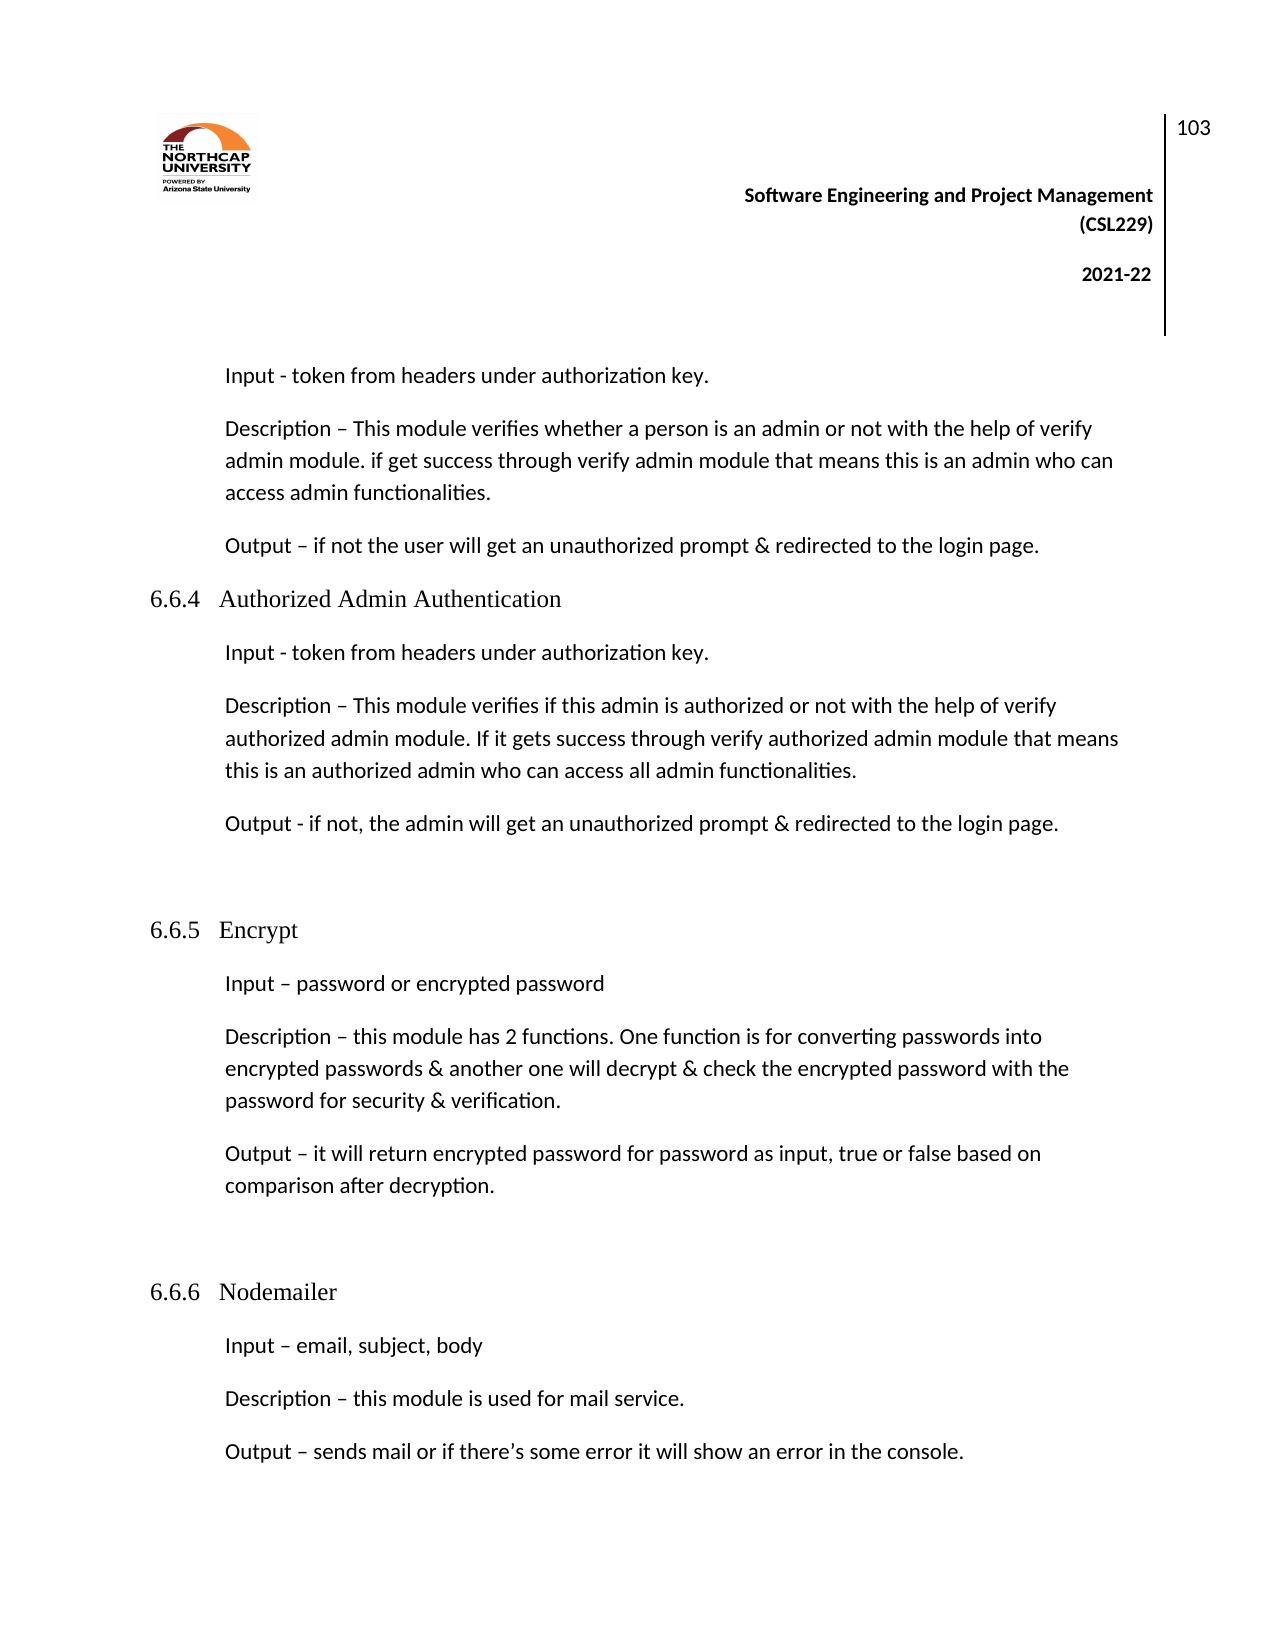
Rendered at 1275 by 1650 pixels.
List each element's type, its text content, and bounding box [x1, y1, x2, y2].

text Description – This module verifies whether a person is an admin or not with the help of verify admin module. if get success through verify admin module that means this is an admin who can access admin functionalities. [225, 414, 1125, 507]
text Input - token from headers under authorization key. [225, 638, 1125, 666]
text Output – if not the user will get an unauthorized prompt & redirected to the login page. [225, 532, 1125, 559]
text Input - token from headers under authorization key. [225, 361, 1125, 389]
text Description – This module verifies if this admin is authorized or not with the help of verify authorized admin module. If it gets success through verify authorized admin module that means this is an authorized admin who can access all admin functionalities. [225, 691, 1125, 784]
text Description – this module has 2 functions. One function is for converting passwords into encrypted passwords & another one will decrypt & check the encrypted password with the password for security & verification. [225, 1022, 1125, 1114]
text Input – password or encrypted password [225, 969, 1125, 997]
text 6.6.6 Nodemailer [150, 1277, 1125, 1306]
text 6.6.4 Authorized Admin Authentication [150, 584, 1125, 613]
text Output – it will return encrypted password for password as input, true or false based on comparison after decryption. [225, 1139, 1125, 1199]
text Input – email, subject, body [225, 1331, 1125, 1359]
text Description – this module is used for mail service. [225, 1384, 1125, 1412]
text Output - if not, the admin will get an unauthorized prompt & redirected to the login page. [225, 809, 1125, 837]
picture [155, 113, 260, 202]
text 6.6.5 Encrypt [150, 915, 1125, 944]
text Output – sends mail or if there’s some error it will show an error in the console. [225, 1437, 1125, 1465]
